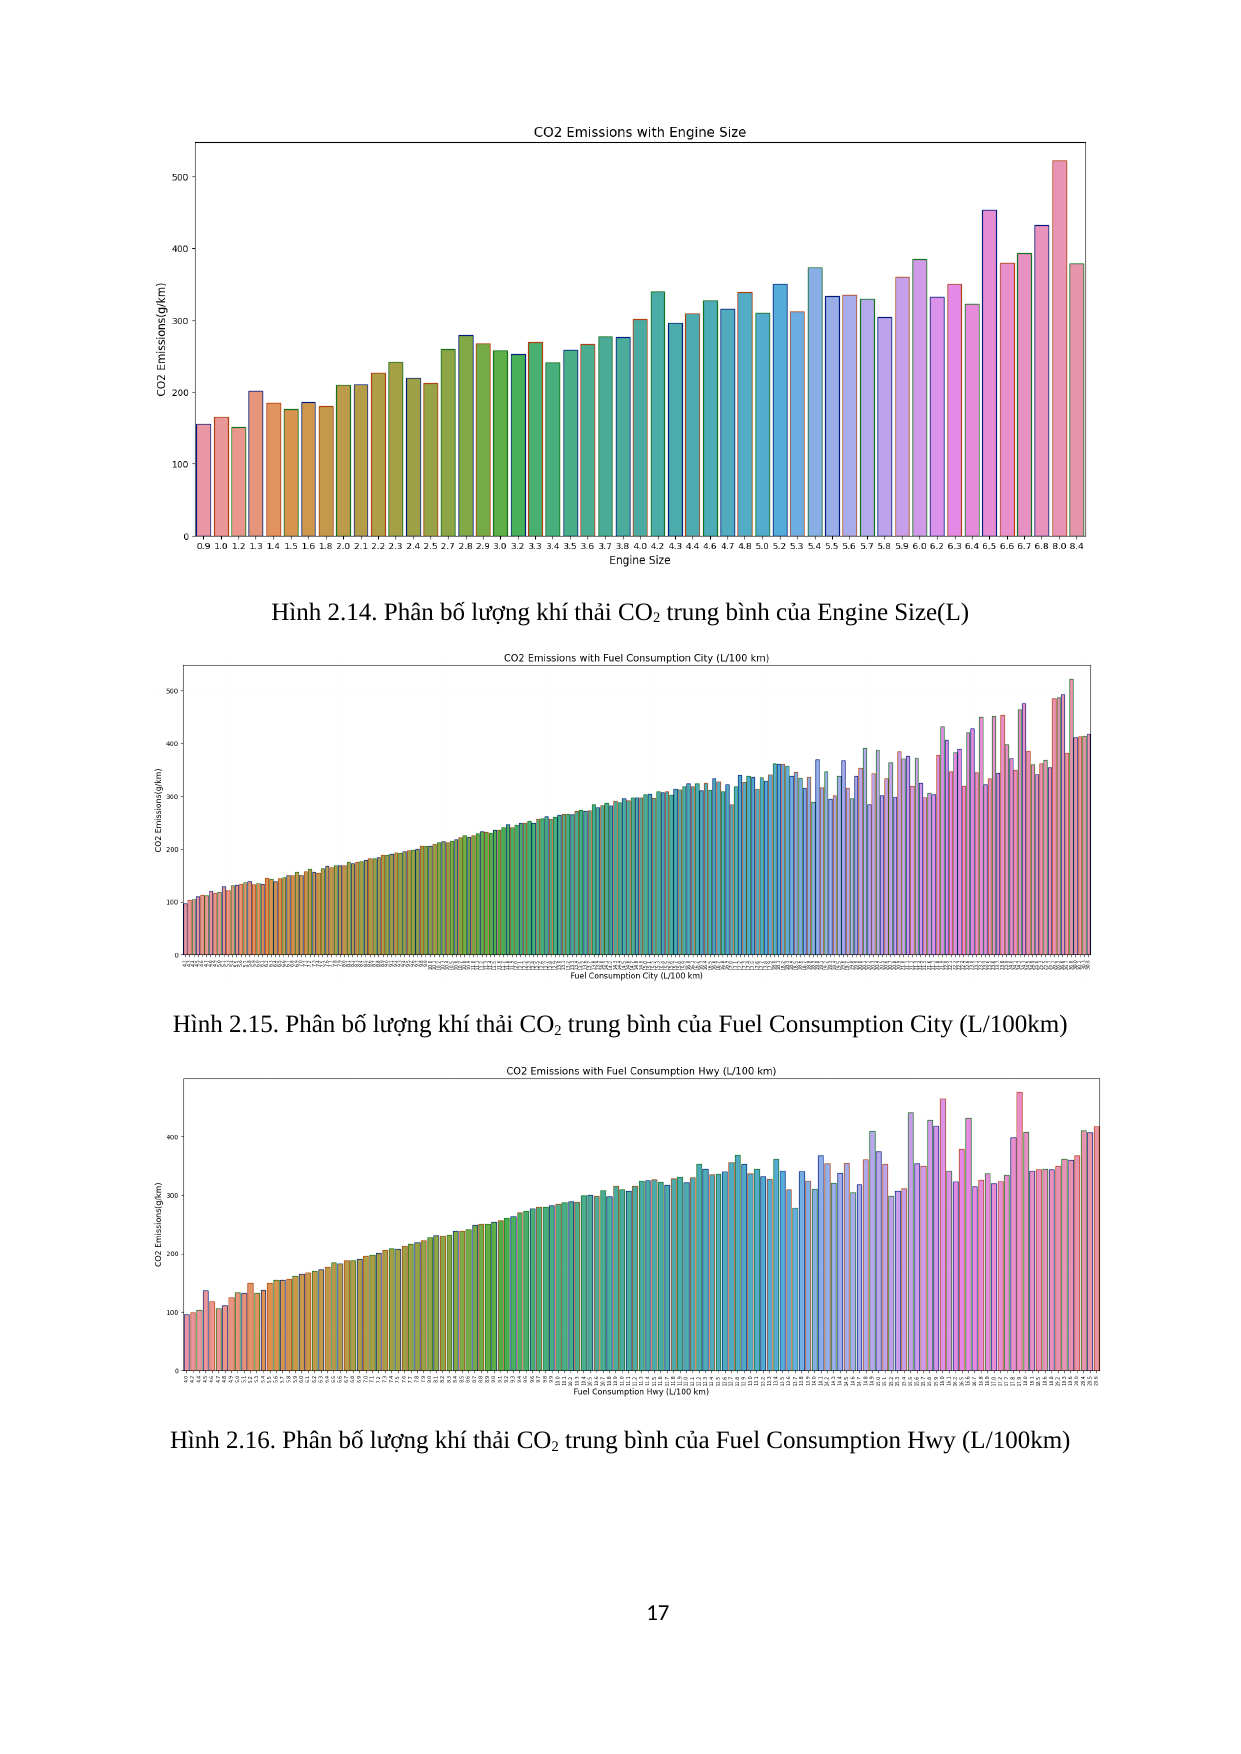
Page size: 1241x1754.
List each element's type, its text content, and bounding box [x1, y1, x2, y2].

text Hình 2.15. Phân bố lượng khí thải CO2 trung bình của Fuel Consumption City (L/100km) [150, 1009, 1090, 1038]
picture [150, 120, 1091, 572]
text Hình 2.14. Phân bố lượng khí thải CO2 trung bình của Engine Size(L) [150, 597, 1090, 625]
text Hình 2.16. Phân bố lượng khí thải CO2 trung bình của Fuel Consumption Hwy (L/100km) [150, 1425, 1090, 1454]
picture [150, 1062, 1104, 1401]
picture [150, 650, 1095, 985]
